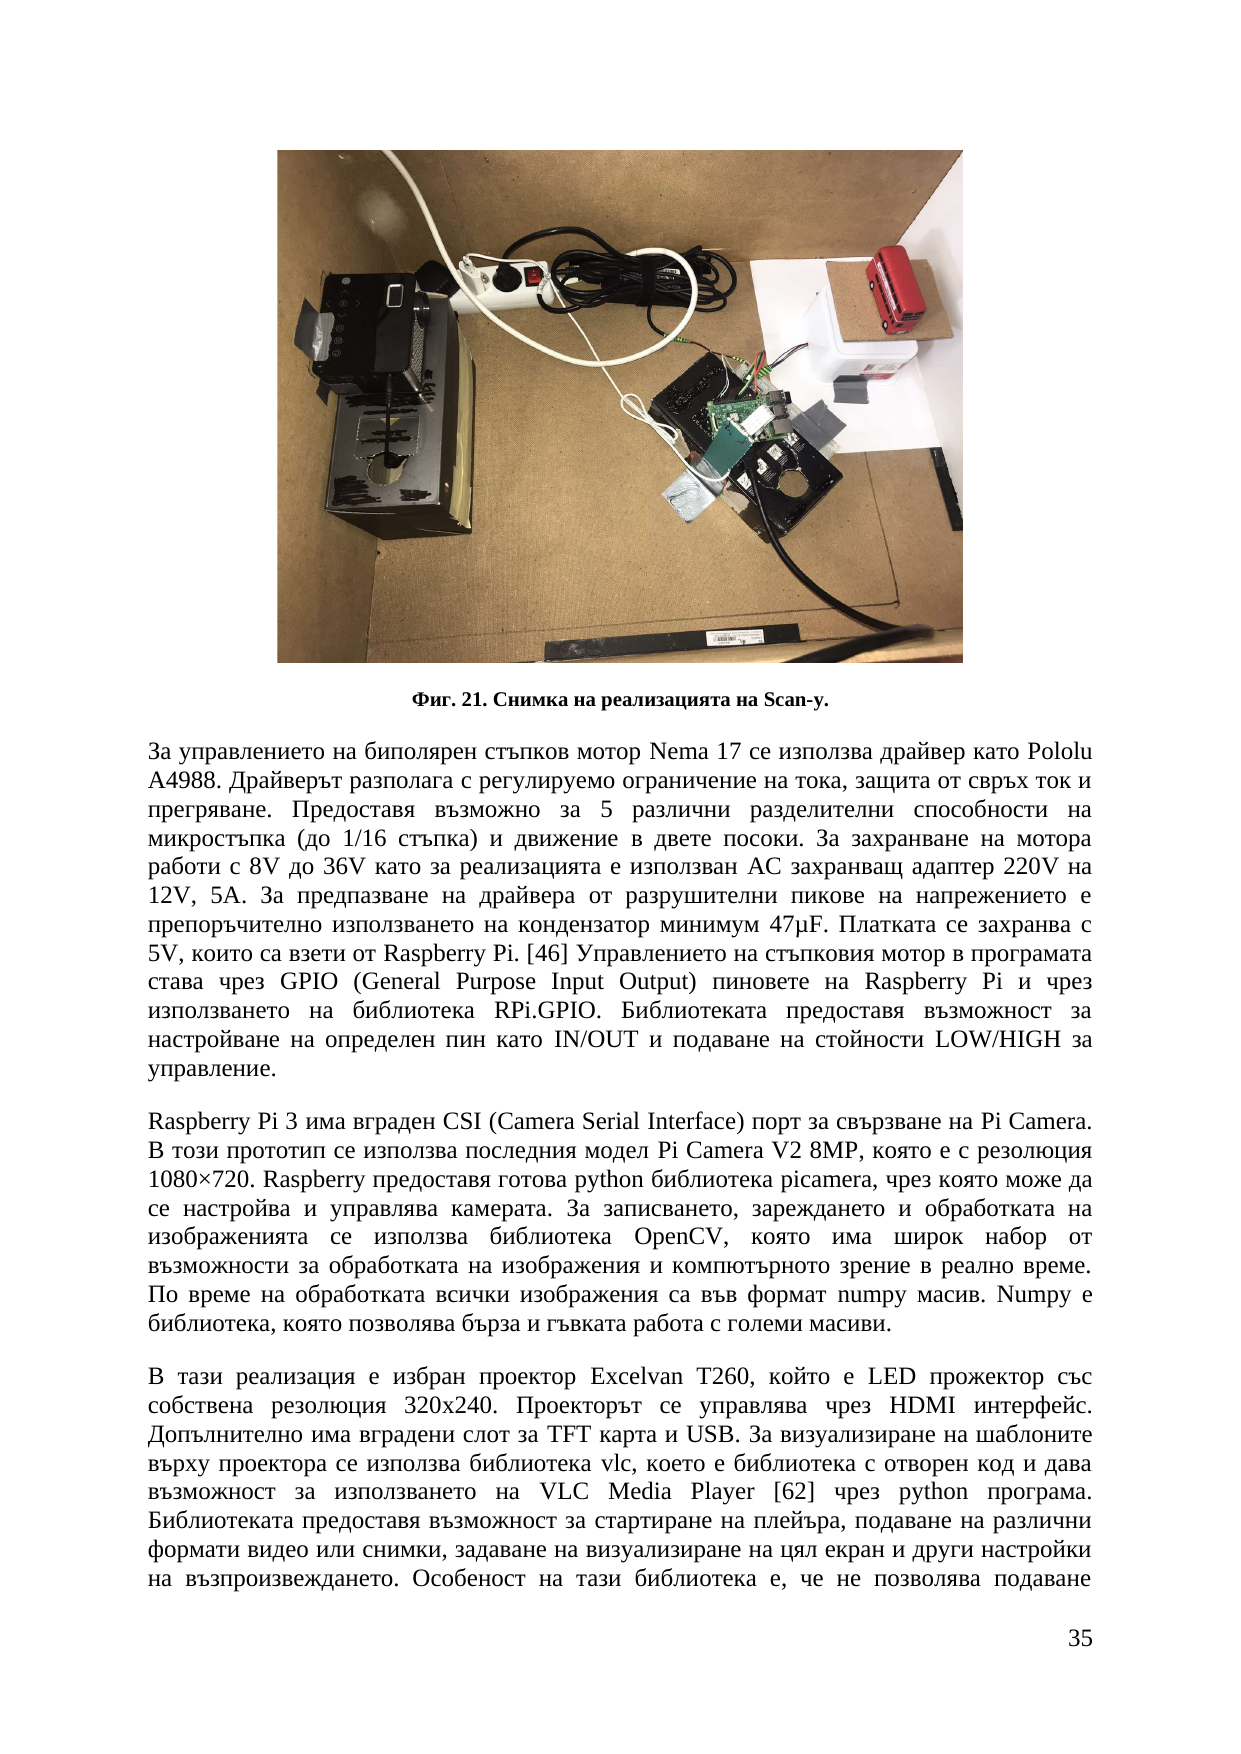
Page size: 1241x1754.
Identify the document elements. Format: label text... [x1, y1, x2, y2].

text За управлението на биполярен стъпков мотор Nema 17 се използва драйвер като Pololu A4988. Драйверът разполага с регулируемо ограничение на тока, защита от свръх ток и прегряване. Предоставя възможно за 5 различни разделителни способности на микростъпка (до 1/16 стъпка) и движение в двете посоки. За захранване на мотора работи с 8V до 36V като за реализацията е използван AC захранващ адаптер 220V на 12V, 5A. За предпазване на драйвера от разрушителни пикове на напрежението е препоръчително използването на кондензатор минимум 47µF. Платката се захранва с 5V, които са взети от Raspberry Pi. [46] Управлението на стъпковия мотор в програмата става чрез GPIO (General Purpose Input Output) пиновете на Raspberry Pi и чрез използването на библиотека RPi.GPIO. Библиотеката предоставя възможност за настройване на определен пин като IN/OUT и подаване на стойности LOW/HIGH за управление. [148, 736, 1093, 1081]
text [148, 1361, 1093, 1591]
text Фиг. 21. Снимка на реализацията на Scan-y. [148, 687, 1093, 711]
text Raspberry Pi 3 има вграден CSI (Camera Serial Interface) порт за свързване на Pi Camera. В този прототип се използва последния модел Pi Camera V2 8MP, която е с резолюция 1080×720. Raspberry предоставя готова python библиотека picamera, чрез която може да се настройва и управлява камерата. За записването, зареждането и обработката на изображенията се използва библиотека OpenCV, която има широк набор от възможности за обработката на изображения и компютърното зрение в реално време. По време на обработката всички изображения са във формат numpy масив. Numpy е библиотека, която позволява бърза и гъвката работа с големи масиви. [148, 1106, 1093, 1336]
picture [277, 150, 963, 663]
